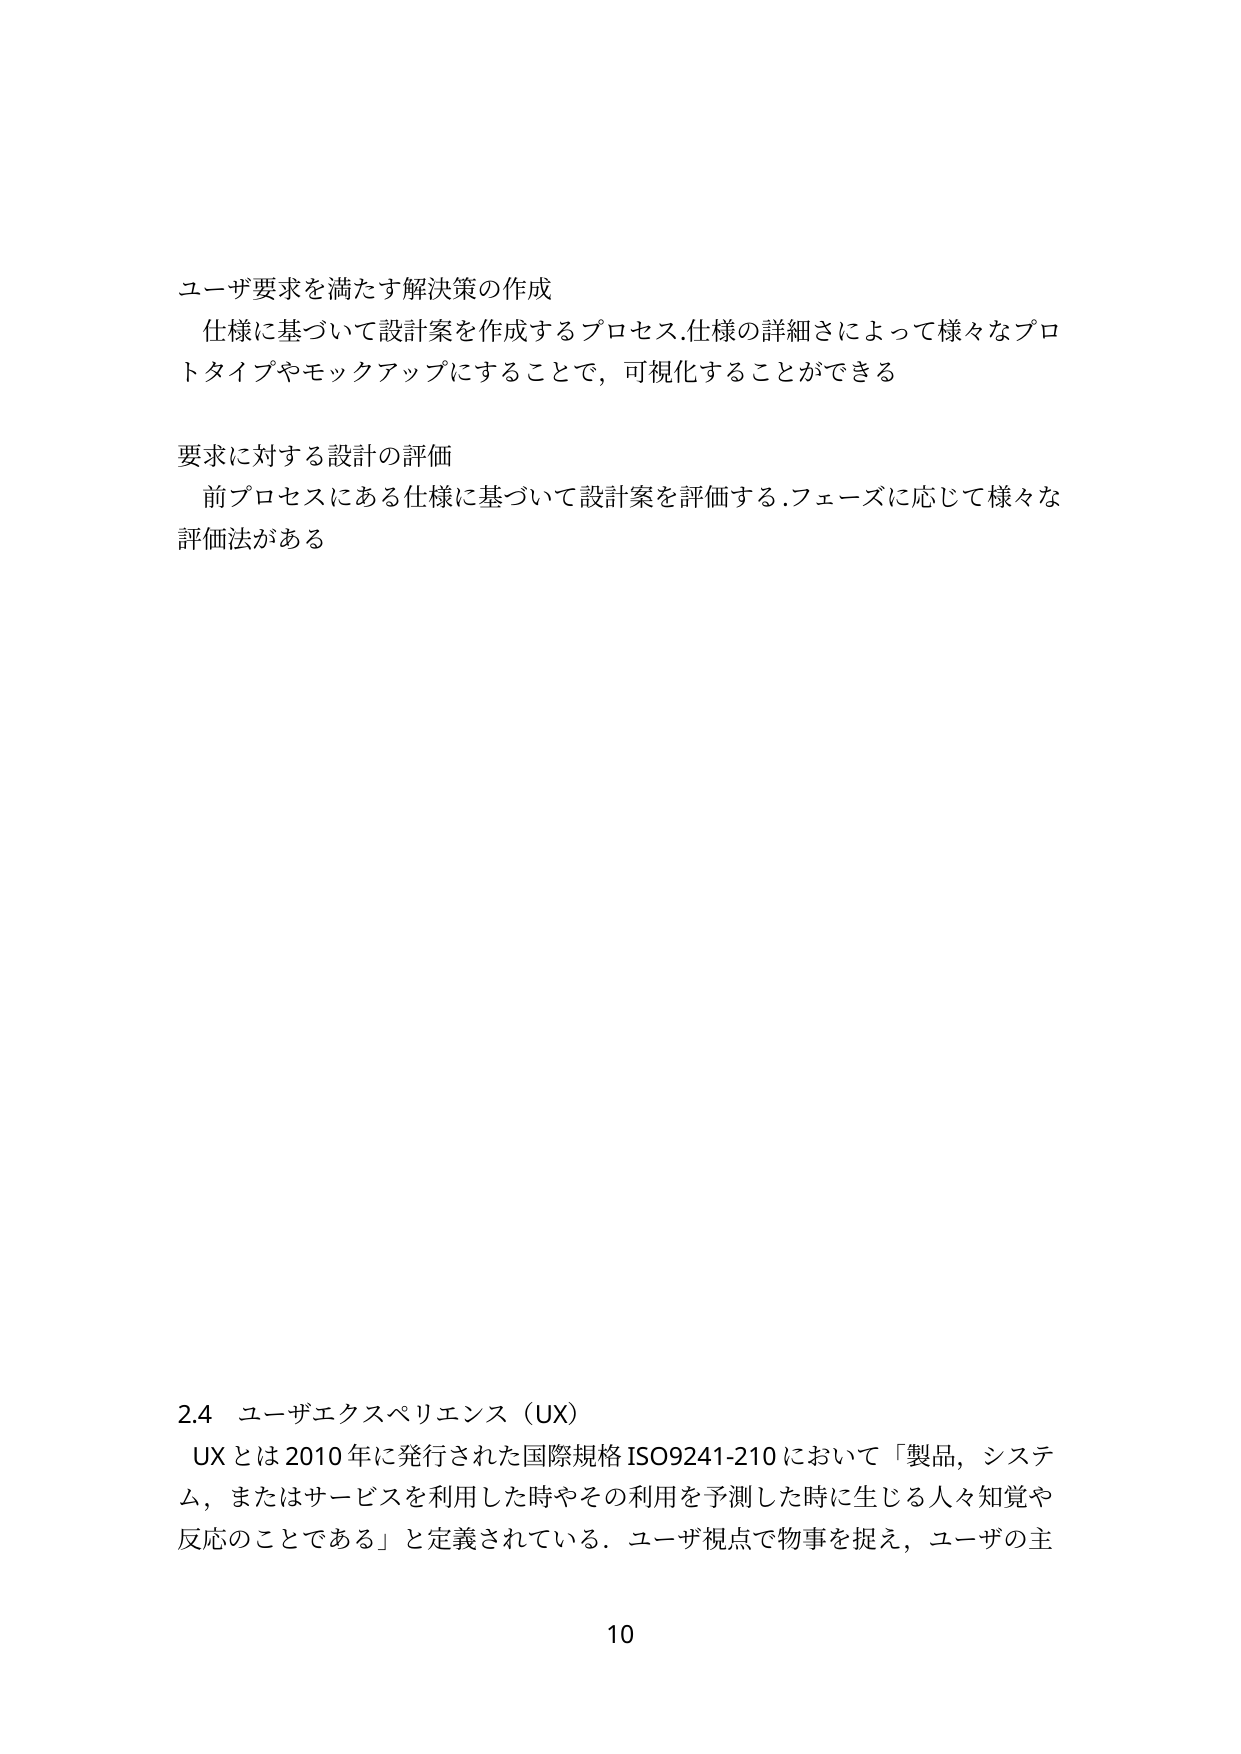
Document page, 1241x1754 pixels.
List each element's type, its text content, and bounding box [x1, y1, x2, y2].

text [177, 1433, 1063, 1558]
text 要求に対する設計の評価 [177, 433, 1063, 475]
text ユーザ要求を満たす解決策の作成 [177, 267, 1063, 308]
text 仕様に基づいて設計案を作成するプロセス.仕様の詳細さによって様々なプロトタイプやモックアップにすることで，可視化することができる [177, 308, 1063, 392]
text 前プロセスにある仕様に基づいて設計案を評価する.フェーズに応じて様々な評価法がある [177, 475, 1063, 558]
text 2.4 ユーザエクスペリエンス（UX） [177, 1392, 1063, 1433]
